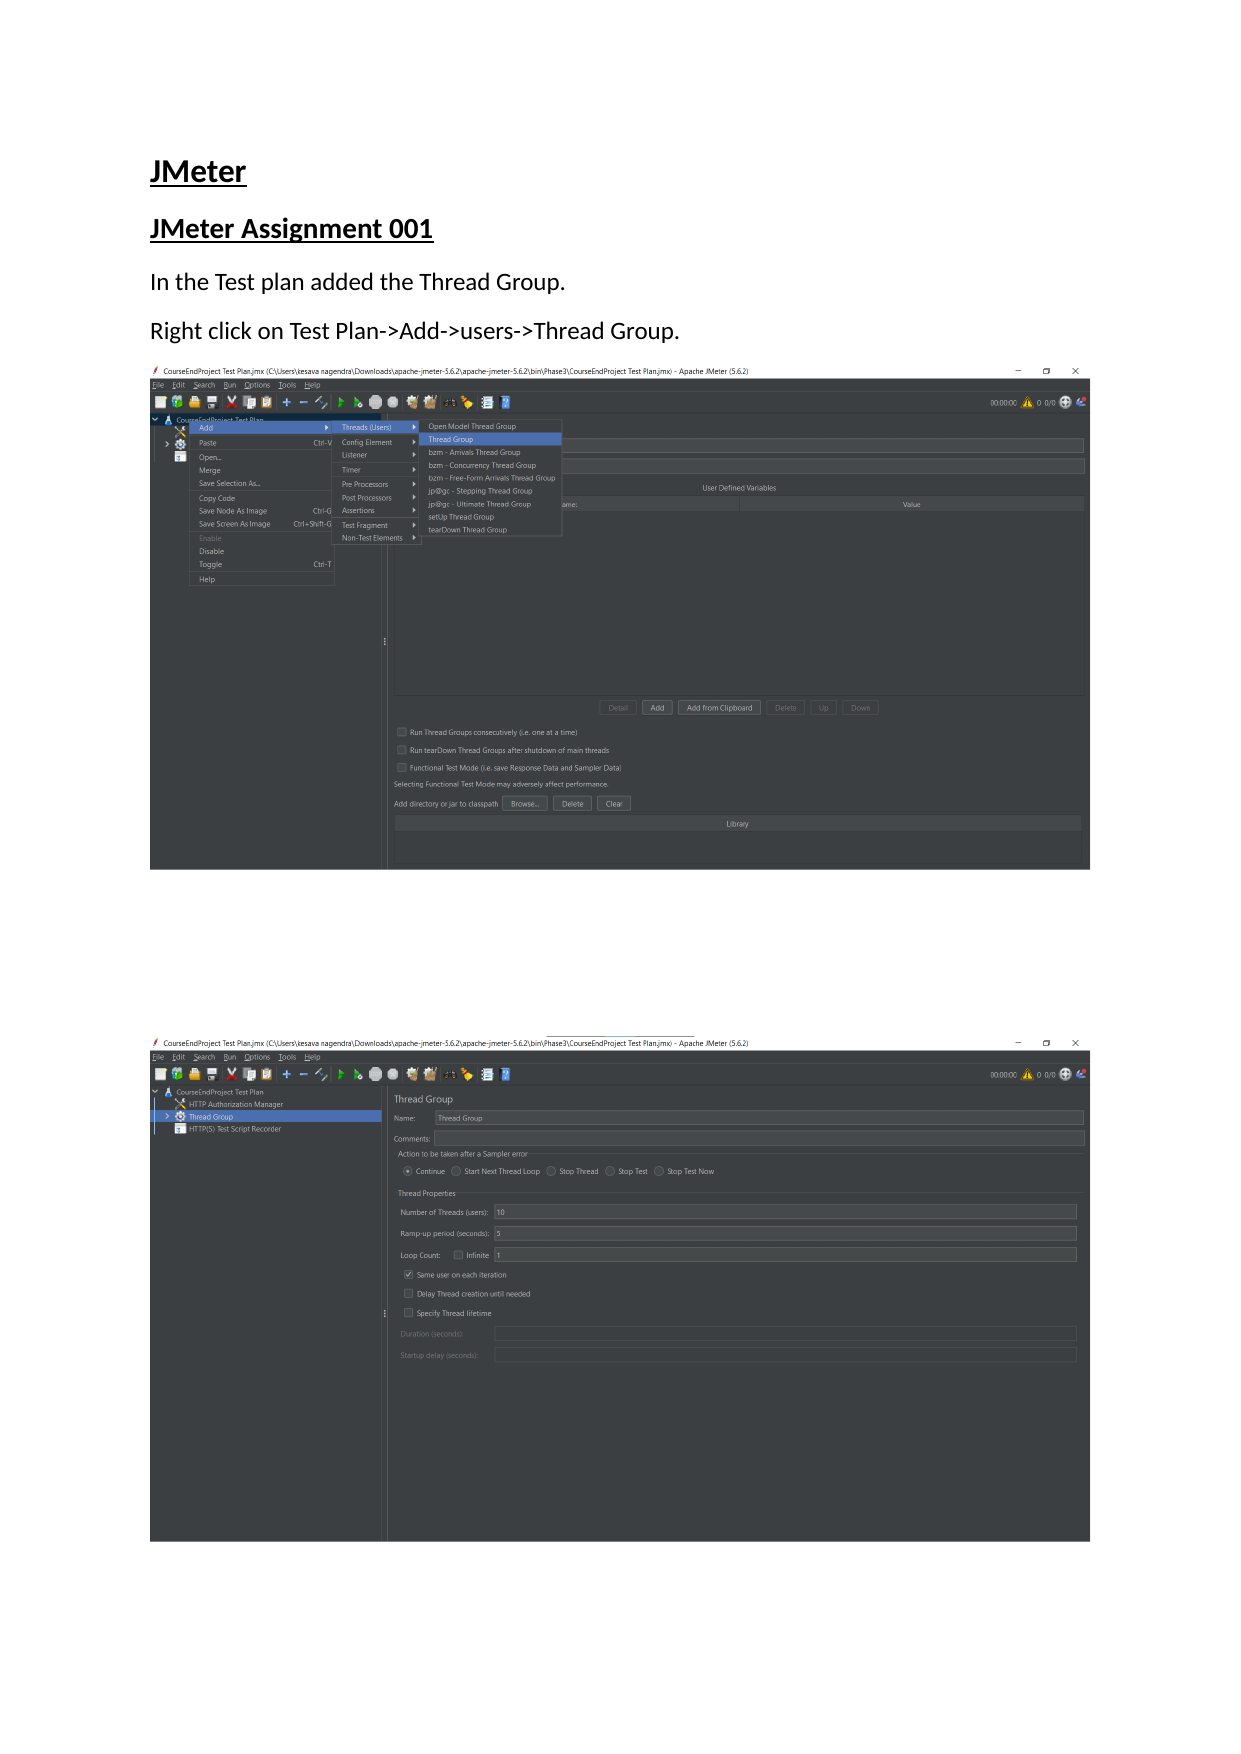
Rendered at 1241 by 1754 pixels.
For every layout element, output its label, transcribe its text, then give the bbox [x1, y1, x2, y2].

text Right click on Test Plan->Add->users->Thread Group. [150, 315, 1090, 346]
picture [150, 1036, 1091, 1542]
text JMeter Assignment 001 [150, 211, 1090, 246]
text JMeter [150, 150, 1090, 191]
text In the Test plan added the Thread Group. [150, 266, 1090, 296]
picture [150, 365, 1091, 870]
